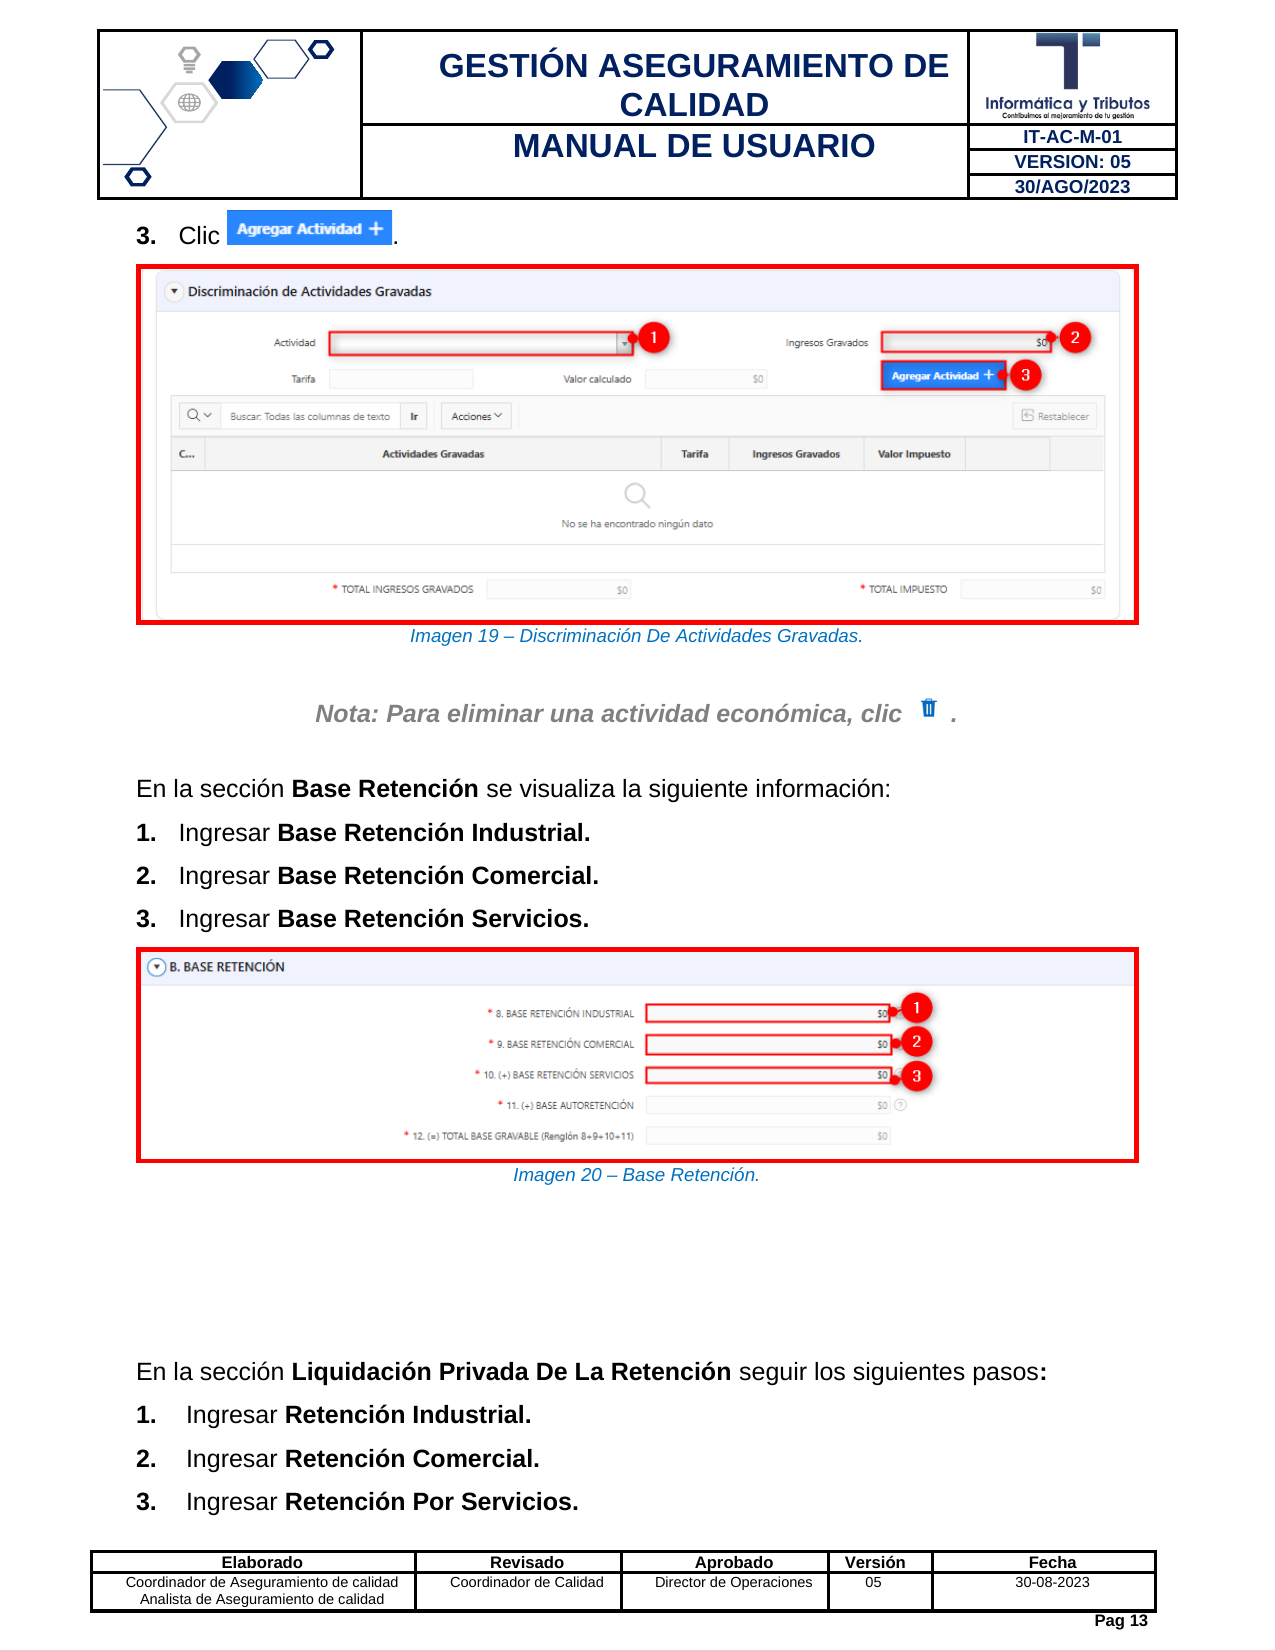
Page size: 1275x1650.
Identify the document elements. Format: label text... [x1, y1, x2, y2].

text En la sección Base Retención se visualiza la siguiente información: [136, 774, 1139, 803]
list Ingresar Base Retención Servicios. [136, 904, 1139, 933]
picture [141, 952, 1134, 1159]
picture [909, 689, 951, 723]
list Clic . [136, 210, 1139, 250]
list Ingresar Retención Por Servicios. [136, 1487, 1139, 1516]
picture [141, 269, 1134, 620]
picture [227, 210, 393, 245]
text Nota: Para eliminar una actividad económica, clic . [136, 690, 1139, 728]
list Ingresar Retención Industrial. [136, 1401, 1139, 1429]
text En la sección Liquidación Privada De La Retención seguir los siguientes pasos: [136, 1357, 1139, 1386]
list Ingresar Base Retención Industrial. [136, 818, 1139, 846]
list Ingresar Retención Comercial. [136, 1444, 1139, 1472]
text Imagen 19 – Discriminación De Actividades Gravadas. [136, 625, 1139, 647]
list Ingresar Base Retención Comercial. [136, 861, 1139, 889]
picture [985, 32, 1150, 120]
text Imagen 20 – Base Retención. [136, 1163, 1139, 1185]
